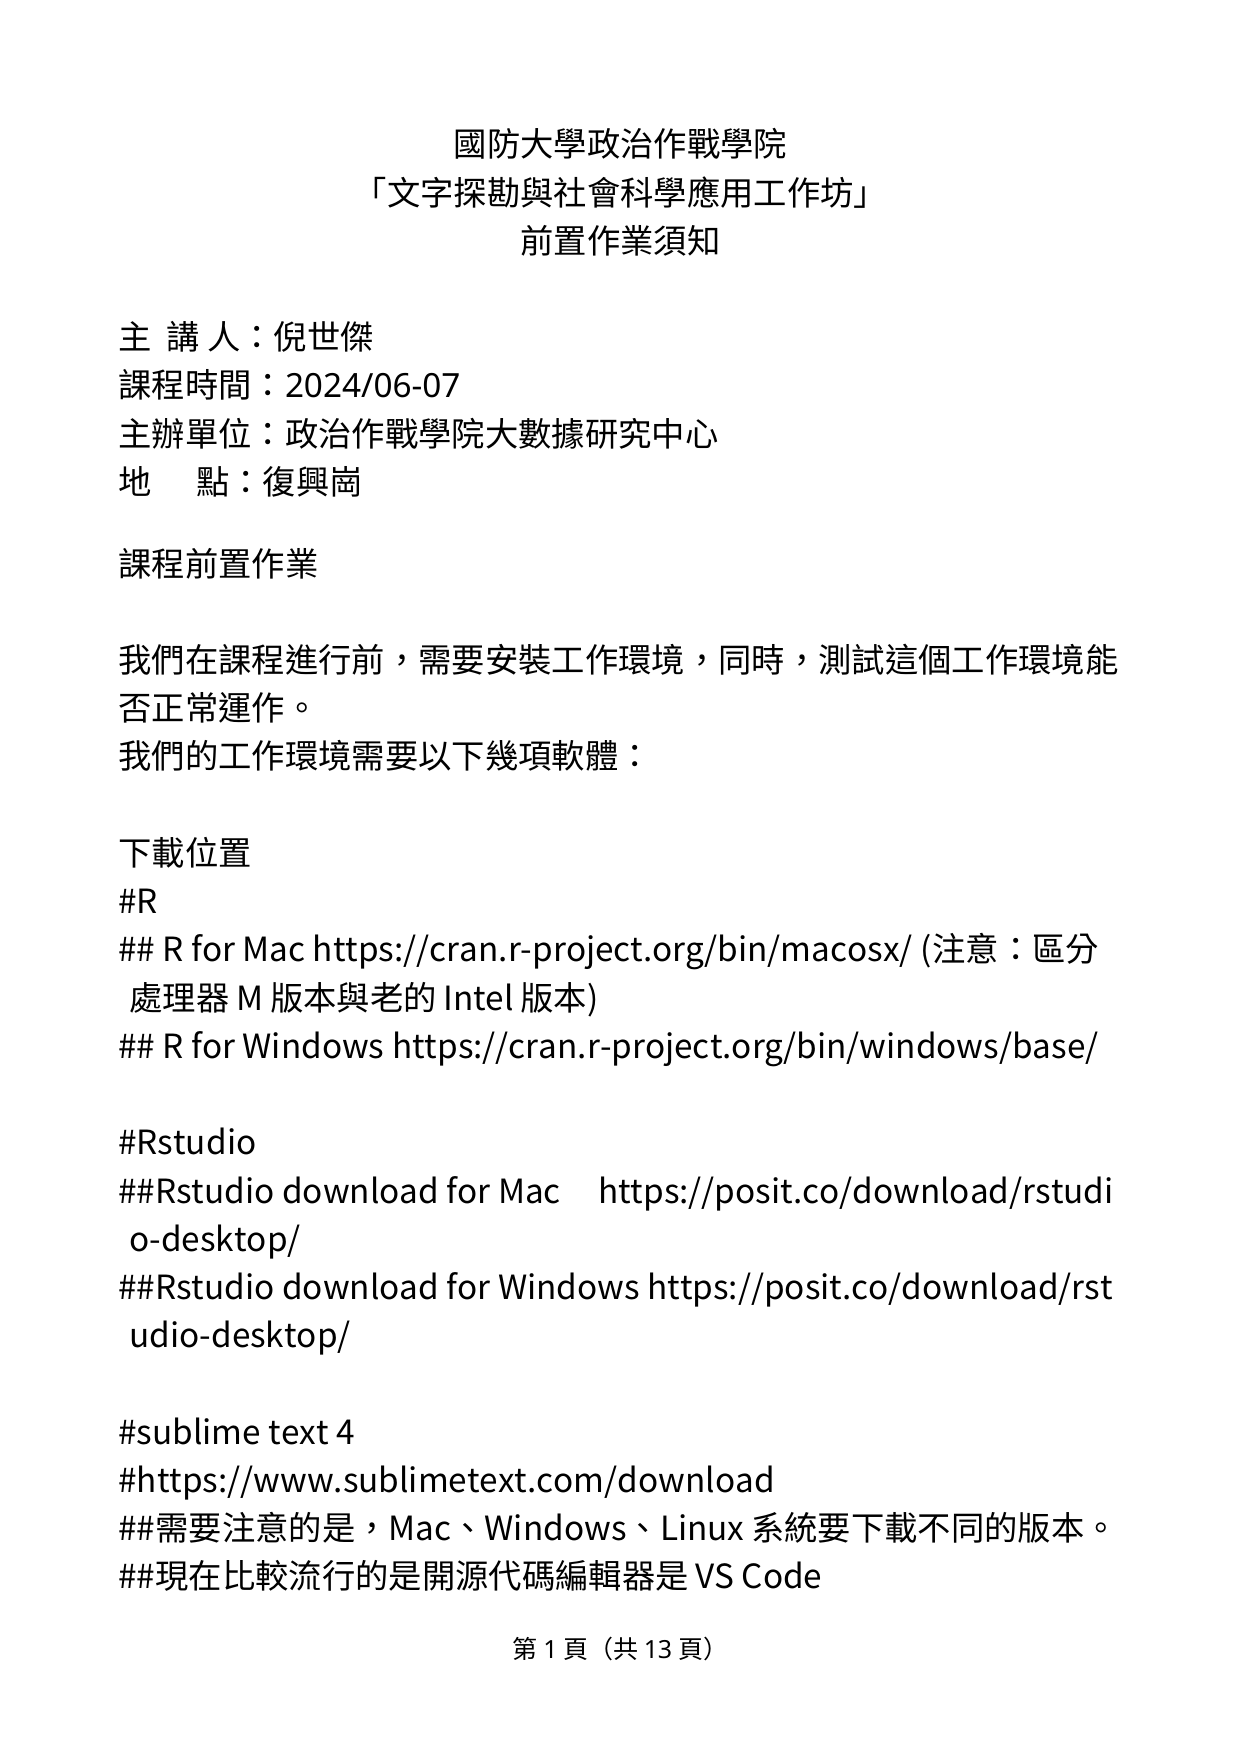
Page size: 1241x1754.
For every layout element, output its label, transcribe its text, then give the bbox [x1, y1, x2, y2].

text 我們的工作環境需要以下幾項軟體： [118, 730, 1122, 778]
text 我們在課程進行前，需要安裝工作環境，同時，測試這個工作環境能否正常運作。 [118, 634, 1122, 730]
text #R [118, 875, 1122, 923]
text ##需要注意的是，Mac、Windows、Linux系統要下載不同的版本。 [118, 1502, 1122, 1550]
text 主辦單位：政治作戰學院大數據研究中心 [118, 408, 1122, 456]
text ##Rstudio download for Mac https://posit.co/download/rstudio-desktop/ [118, 1164, 1122, 1261]
text ##現在比較流行的是開源代碼編輯器是VS Code [118, 1550, 1122, 1598]
text #https://www.sublimetext.com/download [118, 1454, 1122, 1502]
text 地 點：復興崗 [118, 456, 1122, 504]
text 主 講 人：倪世傑 [118, 311, 1122, 359]
text 國防大學政治作戰學院 [118, 118, 1122, 166]
text 課程時間：2024/06-07 [118, 359, 1122, 408]
text ## R for Mac https://cran.r-project.org/bin/macosx/ (注意：區分處理器M版本與老的Intel版本) [118, 923, 1122, 1020]
text ##Rstudio download for Windows https://posit.co/download/rstudio-desktop/ [118, 1261, 1122, 1357]
text 前置作業須知 [118, 214, 1122, 263]
text ## R for Windows https://cran.r-project.org/bin/windows/base/ [118, 1020, 1122, 1068]
text 課程前置作業 [118, 537, 1122, 586]
text #Rstudio [118, 1116, 1122, 1164]
text 「文字探勘與社會科學應用工作坊」 [118, 166, 1122, 214]
text 下載位置 [118, 827, 1122, 875]
text #sublime text 4 [118, 1406, 1122, 1454]
